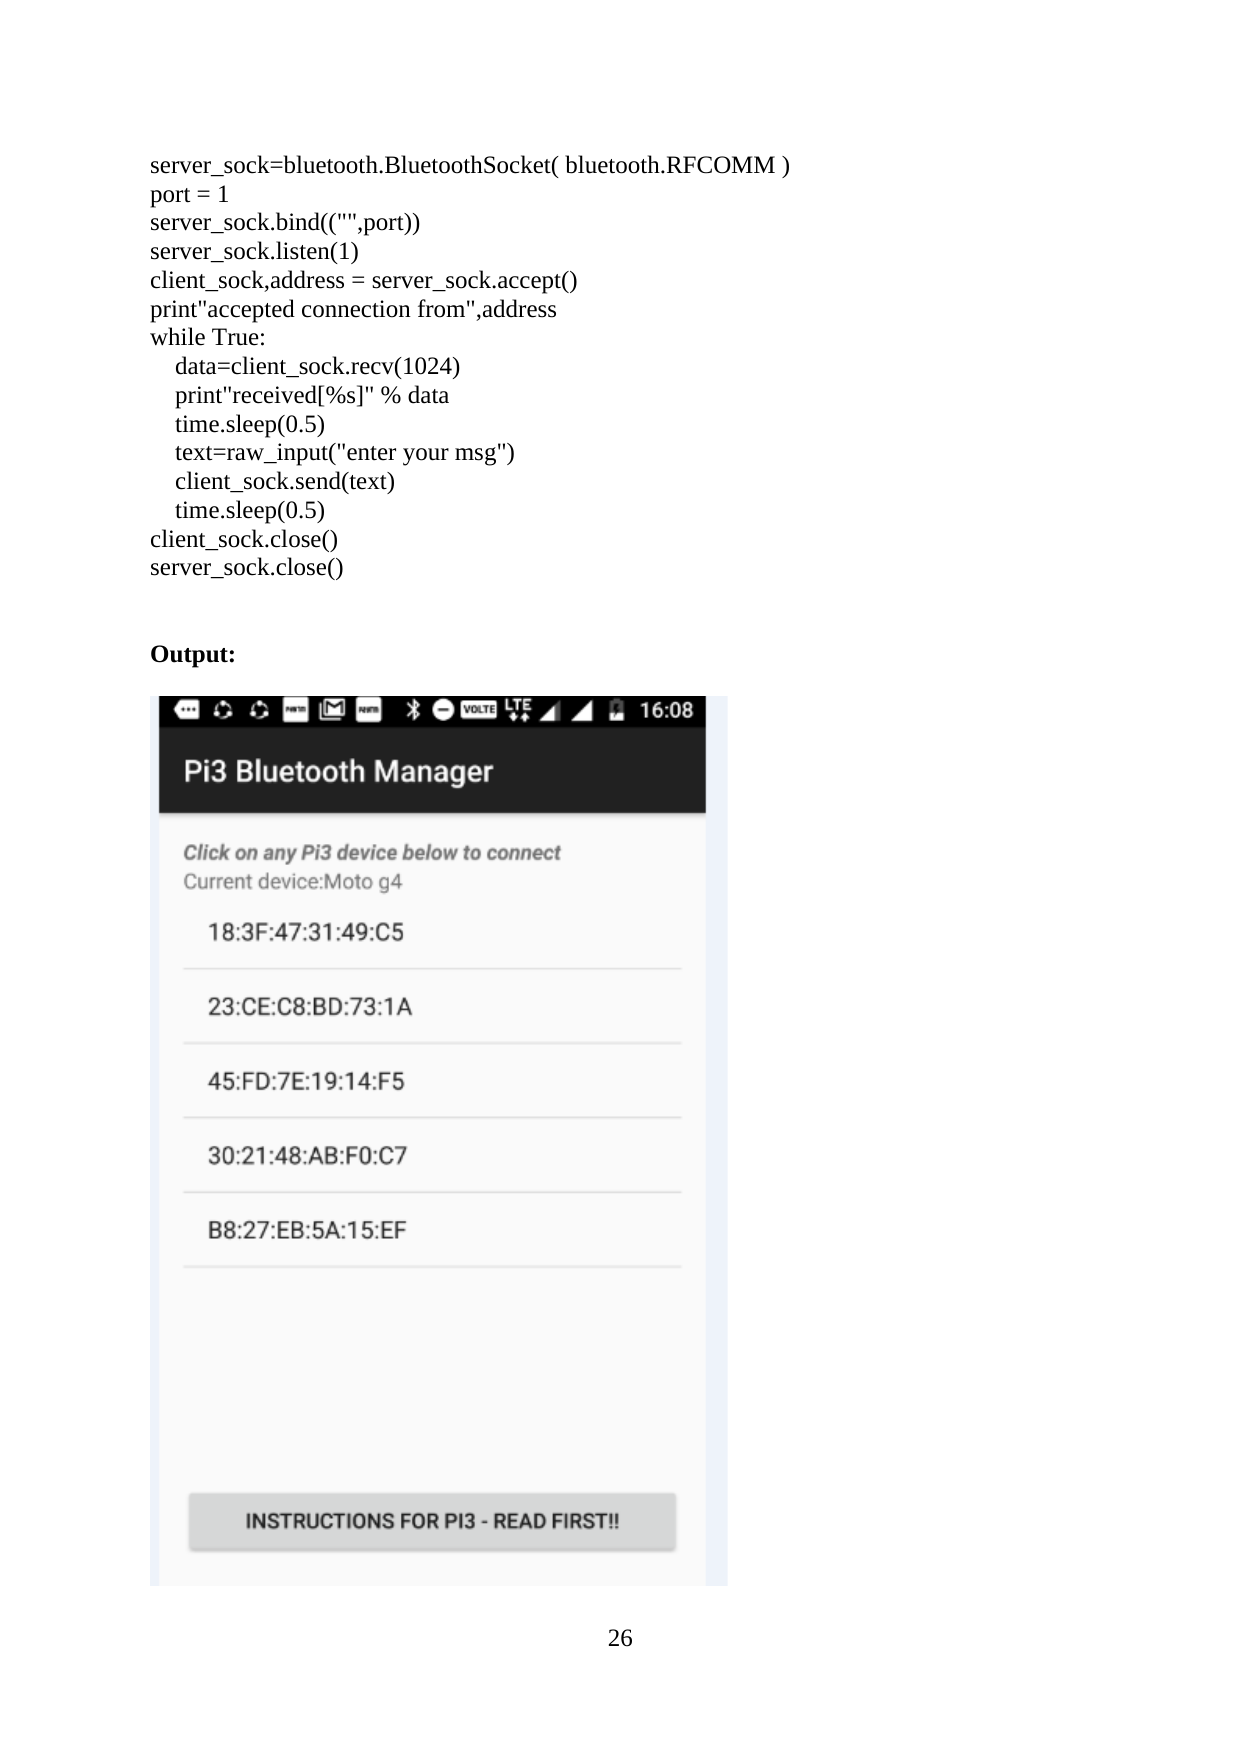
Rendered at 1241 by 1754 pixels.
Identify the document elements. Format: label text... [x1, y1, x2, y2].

text time.sleep(0.5) [150, 495, 1090, 524]
text server_sock.bind(("",port)) [150, 207, 1090, 236]
picture [150, 696, 728, 1586]
text client_sock,address = server_sock.accept() [150, 265, 1090, 294]
text Output: [150, 639, 1090, 667]
text server_sock=bluetooth.BluetoothSocket( bluetooth.RFCOMM ) [150, 150, 1090, 179]
text port = 1 [150, 179, 1090, 207]
text client_sock.close() [150, 524, 1090, 552]
text server_sock.listen(1) [150, 236, 1090, 265]
text print"received[%s]" % data [150, 380, 1090, 409]
text time.sleep(0.5) [150, 409, 1090, 437]
text while True: [150, 322, 1090, 351]
text data=client_sock.recv(1024) [150, 351, 1090, 380]
text print"accepted connection from",address [150, 294, 1090, 322]
text client_sock.send(text) [150, 466, 1090, 495]
text text=raw_input("enter your msg") [150, 437, 1090, 466]
text server_sock.close() [150, 552, 1090, 581]
